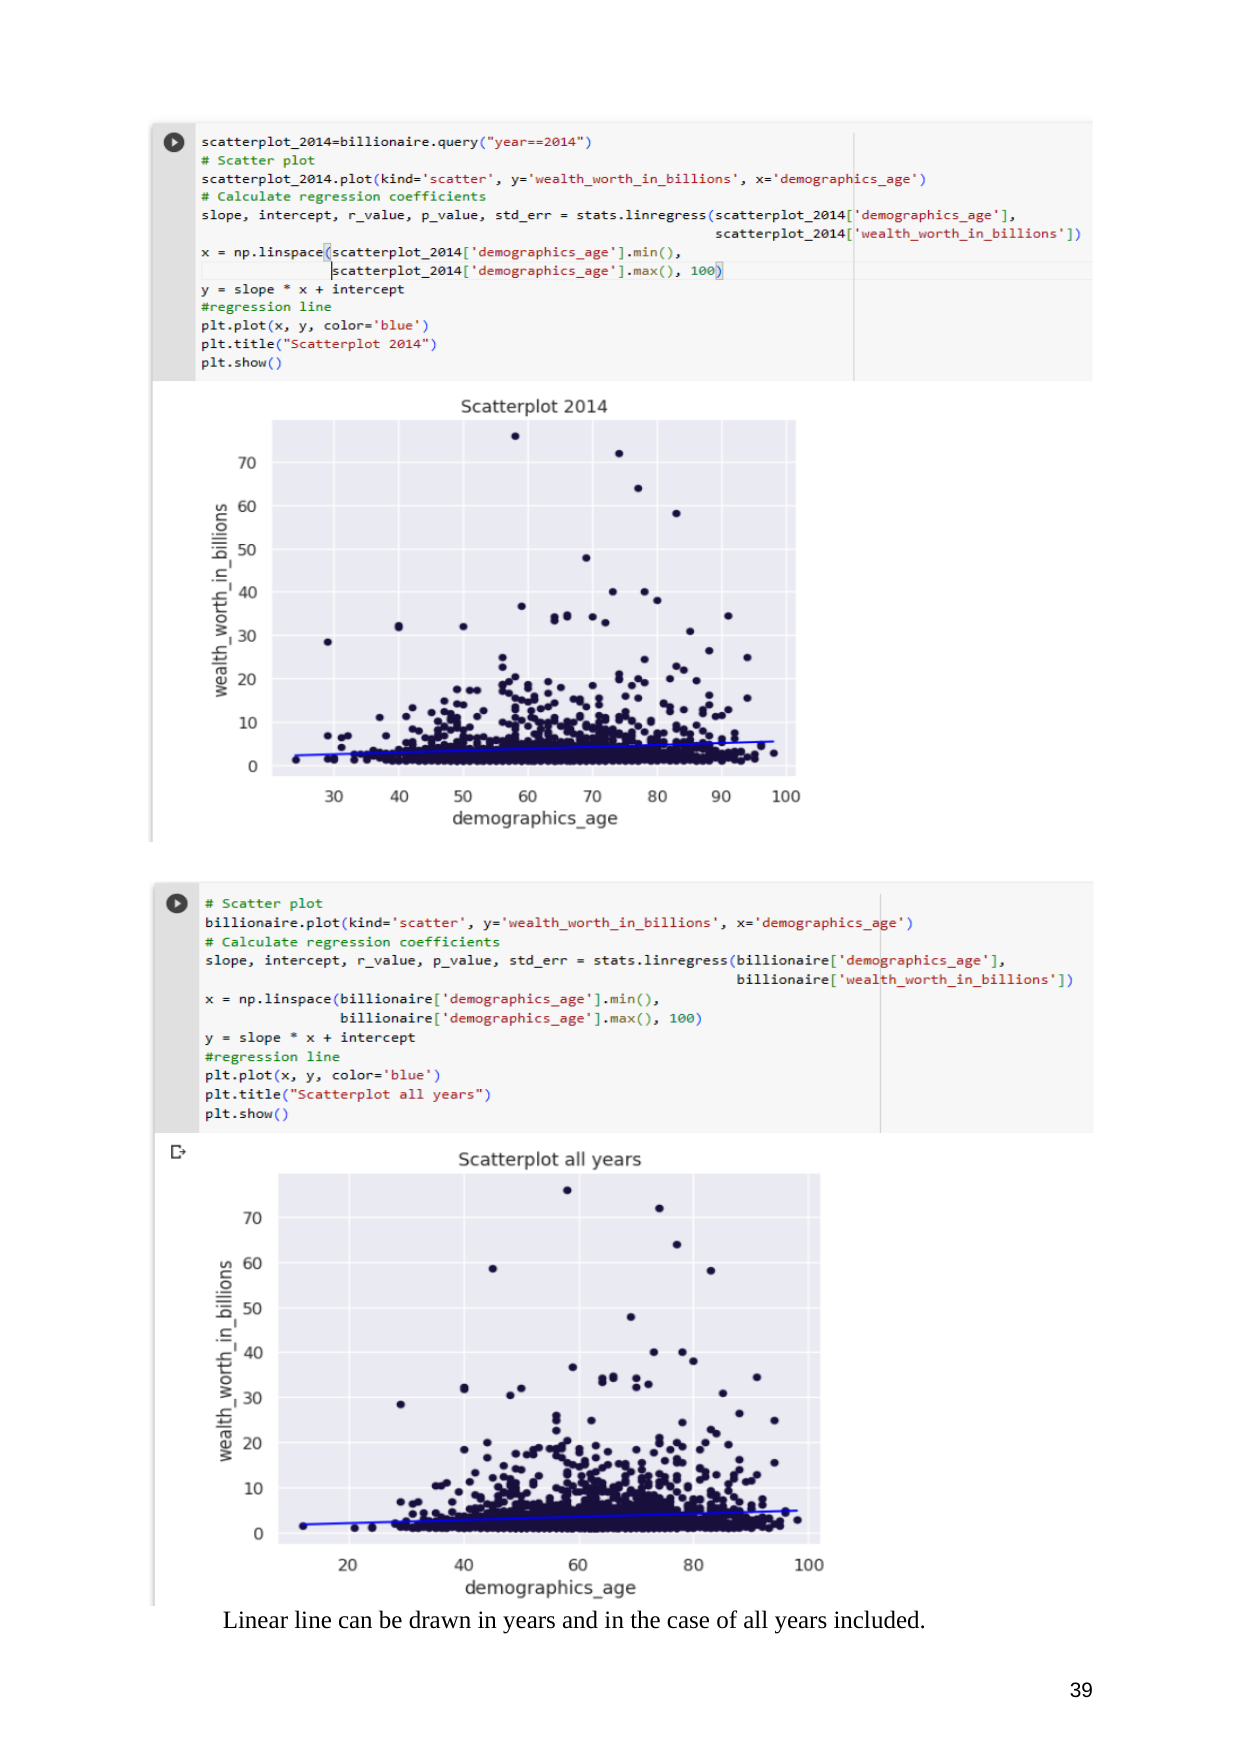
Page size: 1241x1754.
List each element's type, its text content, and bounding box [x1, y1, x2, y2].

picture [149, 881, 1094, 1606]
picture [147, 113, 1093, 842]
